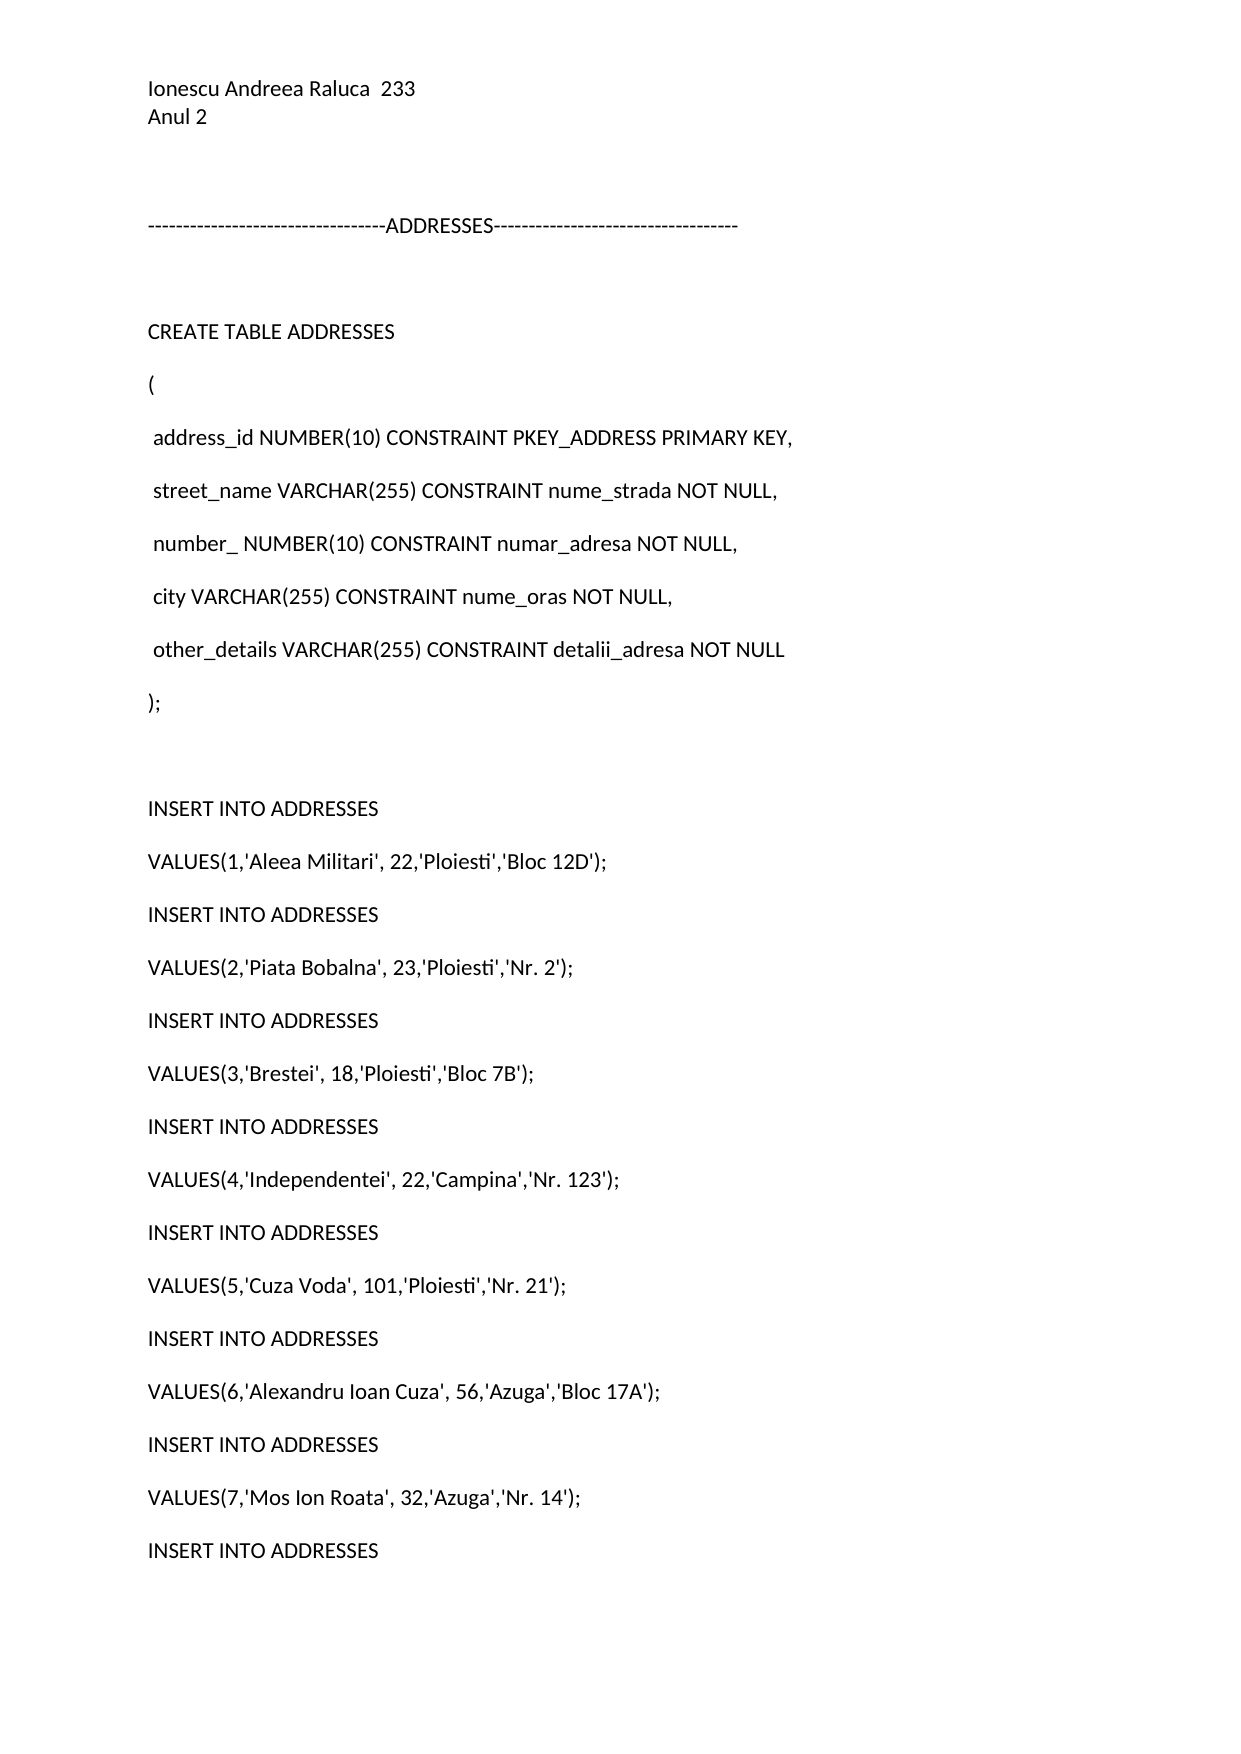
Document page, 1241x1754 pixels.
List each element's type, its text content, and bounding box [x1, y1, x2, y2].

text CREATE TABLE ADDRESSES [148, 317, 1093, 345]
text INSERT INTO ADDRESSES [148, 900, 1093, 928]
text INSERT INTO ADDRESSES [148, 1430, 1093, 1458]
text VALUES(4,'Independentei', 22,'Campina','Nr. 123'); [148, 1165, 1093, 1193]
text INSERT INTO ADDRESSES [148, 1006, 1093, 1034]
text INSERT INTO ADDRESSES [148, 794, 1093, 822]
text VALUES(2,'Piata Bobalna', 23,'Ploiesti','Nr. 2'); [148, 953, 1093, 981]
text INSERT INTO ADDRESSES [148, 1112, 1093, 1140]
text VALUES(6,'Alexandru Ioan Cuza', 56,'Azuga','Bloc 17A'); [148, 1377, 1093, 1405]
text street_name VARCHAR(255) CONSTRAINT nume_strada NOT NULL, [148, 476, 1093, 504]
text address_id NUMBER(10) CONSTRAINT PKEY_ADDRESS PRIMARY KEY, [148, 423, 1093, 451]
text VALUES(3,'Brestei', 18,'Ploiesti','Bloc 7B'); [148, 1059, 1093, 1087]
text INSERT INTO ADDRESSES [148, 1536, 1093, 1564]
text number_ NUMBER(10) CONSTRAINT numar_adresa NOT NULL, [148, 529, 1093, 557]
text ( [148, 370, 1093, 398]
text city VARCHAR(255) CONSTRAINT nume_oras NOT NULL, [148, 582, 1093, 610]
text ); [148, 688, 1093, 716]
text VALUES(1,'Aleea Militari', 22,'Ploiesti','Bloc 12D'); [148, 847, 1093, 875]
text other_details VARCHAR(255) CONSTRAINT detalii_adresa NOT NULL [148, 635, 1093, 663]
text INSERT INTO ADDRESSES [148, 1324, 1093, 1352]
text VALUES(7,'Mos Ion Roata', 32,'Azuga','Nr. 14'); [148, 1483, 1093, 1511]
text INSERT INTO ADDRESSES [148, 1218, 1093, 1246]
text VALUES(5,'Cuza Voda', 101,'Ploiesti','Nr. 21'); [148, 1271, 1093, 1299]
text ----------------------------------ADDRESSES----------------------------------- [148, 211, 1093, 239]
